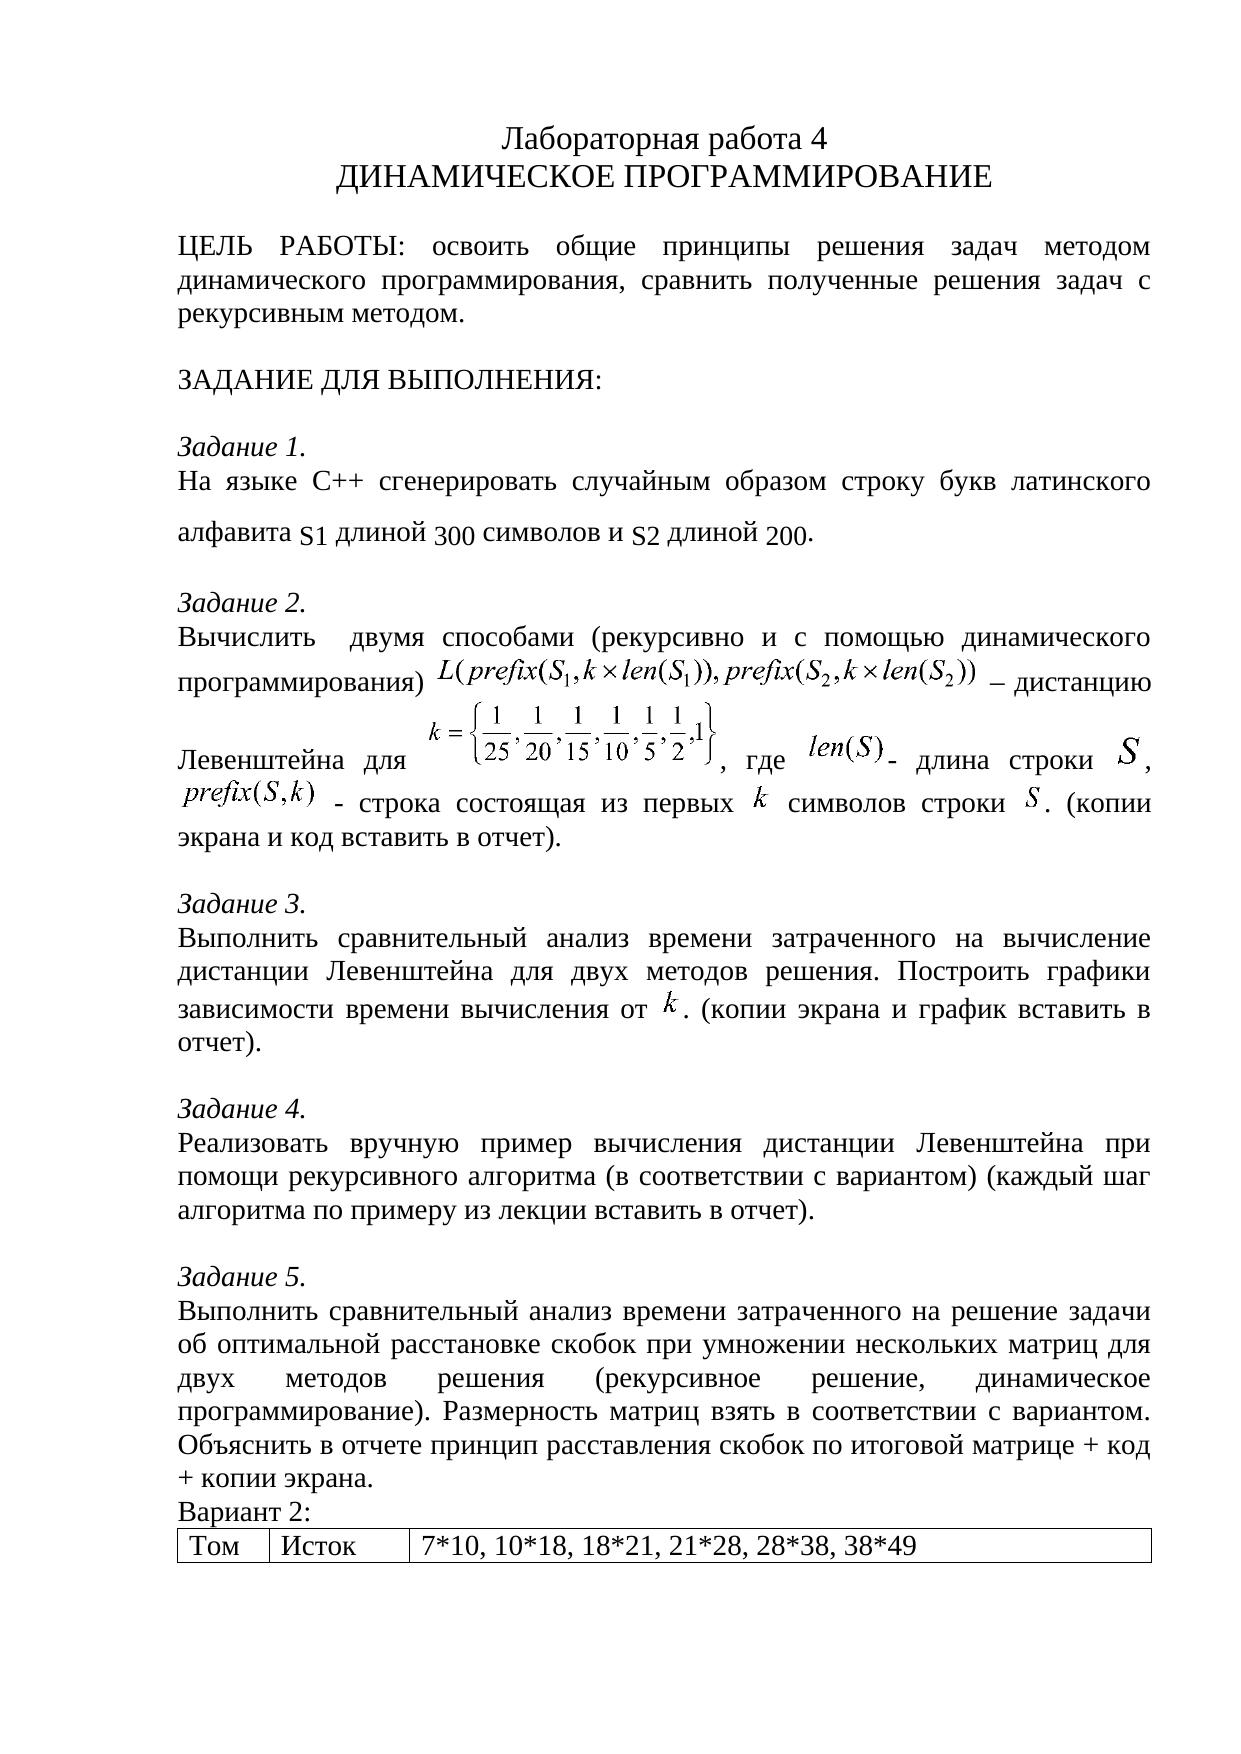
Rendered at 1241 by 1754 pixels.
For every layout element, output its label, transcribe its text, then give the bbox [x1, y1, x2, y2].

picture [425, 697, 720, 769]
text Задание 1. [177, 429, 1152, 463]
text Задание 4. [177, 1091, 1152, 1125]
text Задание 5. [177, 1259, 1152, 1293]
text Задание 2. [177, 585, 1152, 619]
picture [659, 986, 683, 1018]
picture [805, 730, 888, 769]
table_header Том [178, 1529, 269, 1562]
text Вариант 2: [177, 1494, 1152, 1527]
table_header Исток [270, 1529, 409, 1562]
text ДИНАМИЧЕСКОЕ ПРОГРАММИРОВАНИЕ [177, 156, 1152, 195]
text Вычислить двумя способами (рекурсивно и с помощью динамического программирования) – дистанцию Левенштейна для , где - длина строки , - строка состоящая из первых символов строки . (копии экрана и код вставить в отчет). [177, 619, 1152, 853]
text Выполнить сравнительный анализ времени затраченного на вычисление дистанции Левенштейна для двух методов решения. Построить графики зависимости времени вычисления от . (копии экрана и график вставить в отчет). [177, 920, 1152, 1058]
text На языке С++ сгенерировать случайным образом строку букв латинского алфавита S1 длиной 300 символов и S2 длиной 200. [177, 463, 1152, 552]
picture [177, 775, 319, 813]
text Реализовать вручную пример вычисления дистанции Левенштейна при помощи рекурсивного алгоритма (в соответствии с вариантом) (каждый шаг алгоритма по примеру из лекции вставить в отчет). [177, 1125, 1152, 1226]
text ЦЕЛЬ РАБОТЫ: освоить общие принципы решения задач методом динамического программирования, сравнить полученные решения задач с рекурсивным методом. [177, 228, 1152, 329]
picture [749, 781, 773, 813]
text Выполнить сравнительный анализ времени затраченного на решение задачи об оптимальной расстановке скобок при умножении нескольких матриц для двух методов решения (рекурсивное решение, динамическое программирование). Размерность матриц взять в соответствии с вариантом. Объяснить в отчете принцип расставления скобок по итоговой матрице + код + копии экрана. [177, 1293, 1152, 1494]
picture [1113, 731, 1145, 769]
text Задание 3. [177, 886, 1152, 920]
table_header 7*10, 10*18, 18*21, 21*28, 28*38, 38*49 [410, 1529, 1151, 1562]
text ЗАДАНИЕ ДЛЯ ВЫПОЛНЕНИЯ: [177, 362, 1152, 396]
picture [433, 652, 981, 691]
picture [1021, 781, 1044, 813]
text Лабораторная работа 4 [177, 118, 1152, 156]
